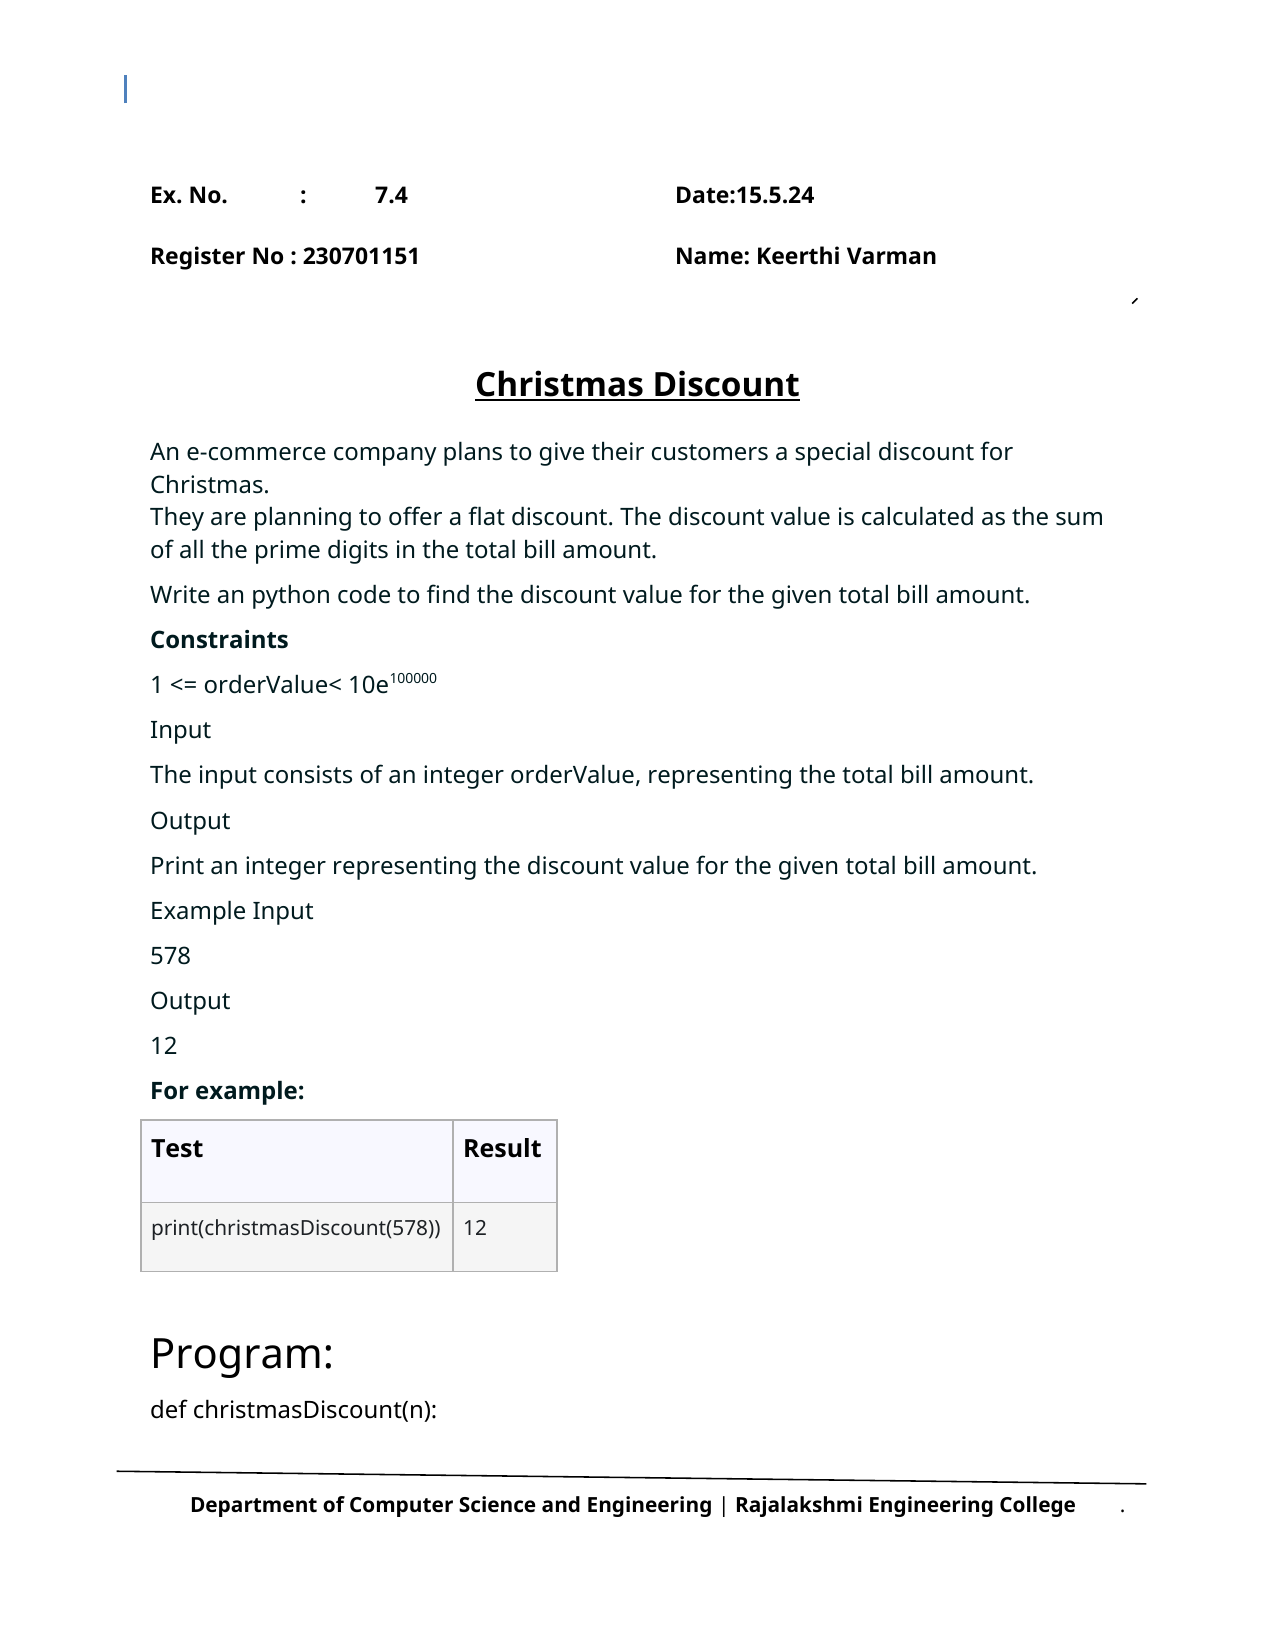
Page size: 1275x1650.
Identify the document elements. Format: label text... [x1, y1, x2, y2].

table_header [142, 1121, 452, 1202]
text Program: [150, 1324, 1125, 1381]
text Input [150, 713, 1125, 746]
text Register No : 230701151 Name: Keerthi Varman [150, 239, 1125, 271]
text def christmasDiscount(n): [150, 1393, 1125, 1426]
text Print an integer representing the discount value for the given total bill amount. [150, 848, 1125, 881]
text Christmas Discount [150, 360, 1125, 406]
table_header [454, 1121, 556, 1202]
text 12 [150, 1029, 1125, 1062]
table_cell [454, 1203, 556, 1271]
text Output [150, 984, 1125, 1016]
text 578 [150, 939, 1125, 971]
text For example: [150, 1074, 1125, 1107]
text Write an python code to find the discount value for the given total bill amount. [150, 578, 1125, 611]
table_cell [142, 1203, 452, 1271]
text Example Input [150, 894, 1125, 926]
text 1 <= orderValue< 10e100000 [150, 668, 1125, 701]
text Constraints [150, 623, 1125, 656]
text They are planning to offer a flat discount. The discount value is calculated as the sum of all the prime digits in the total bill amount. [150, 500, 1125, 565]
text Output [150, 803, 1125, 836]
text The input consists of an integer orderValue, representing the total bill amount. [150, 758, 1125, 791]
text Ex. No. : 7.4 Date:15.5.24 [150, 179, 1125, 210]
text An e-commerce company plans to give their customers a special discount for Christmas. [150, 435, 1125, 500]
